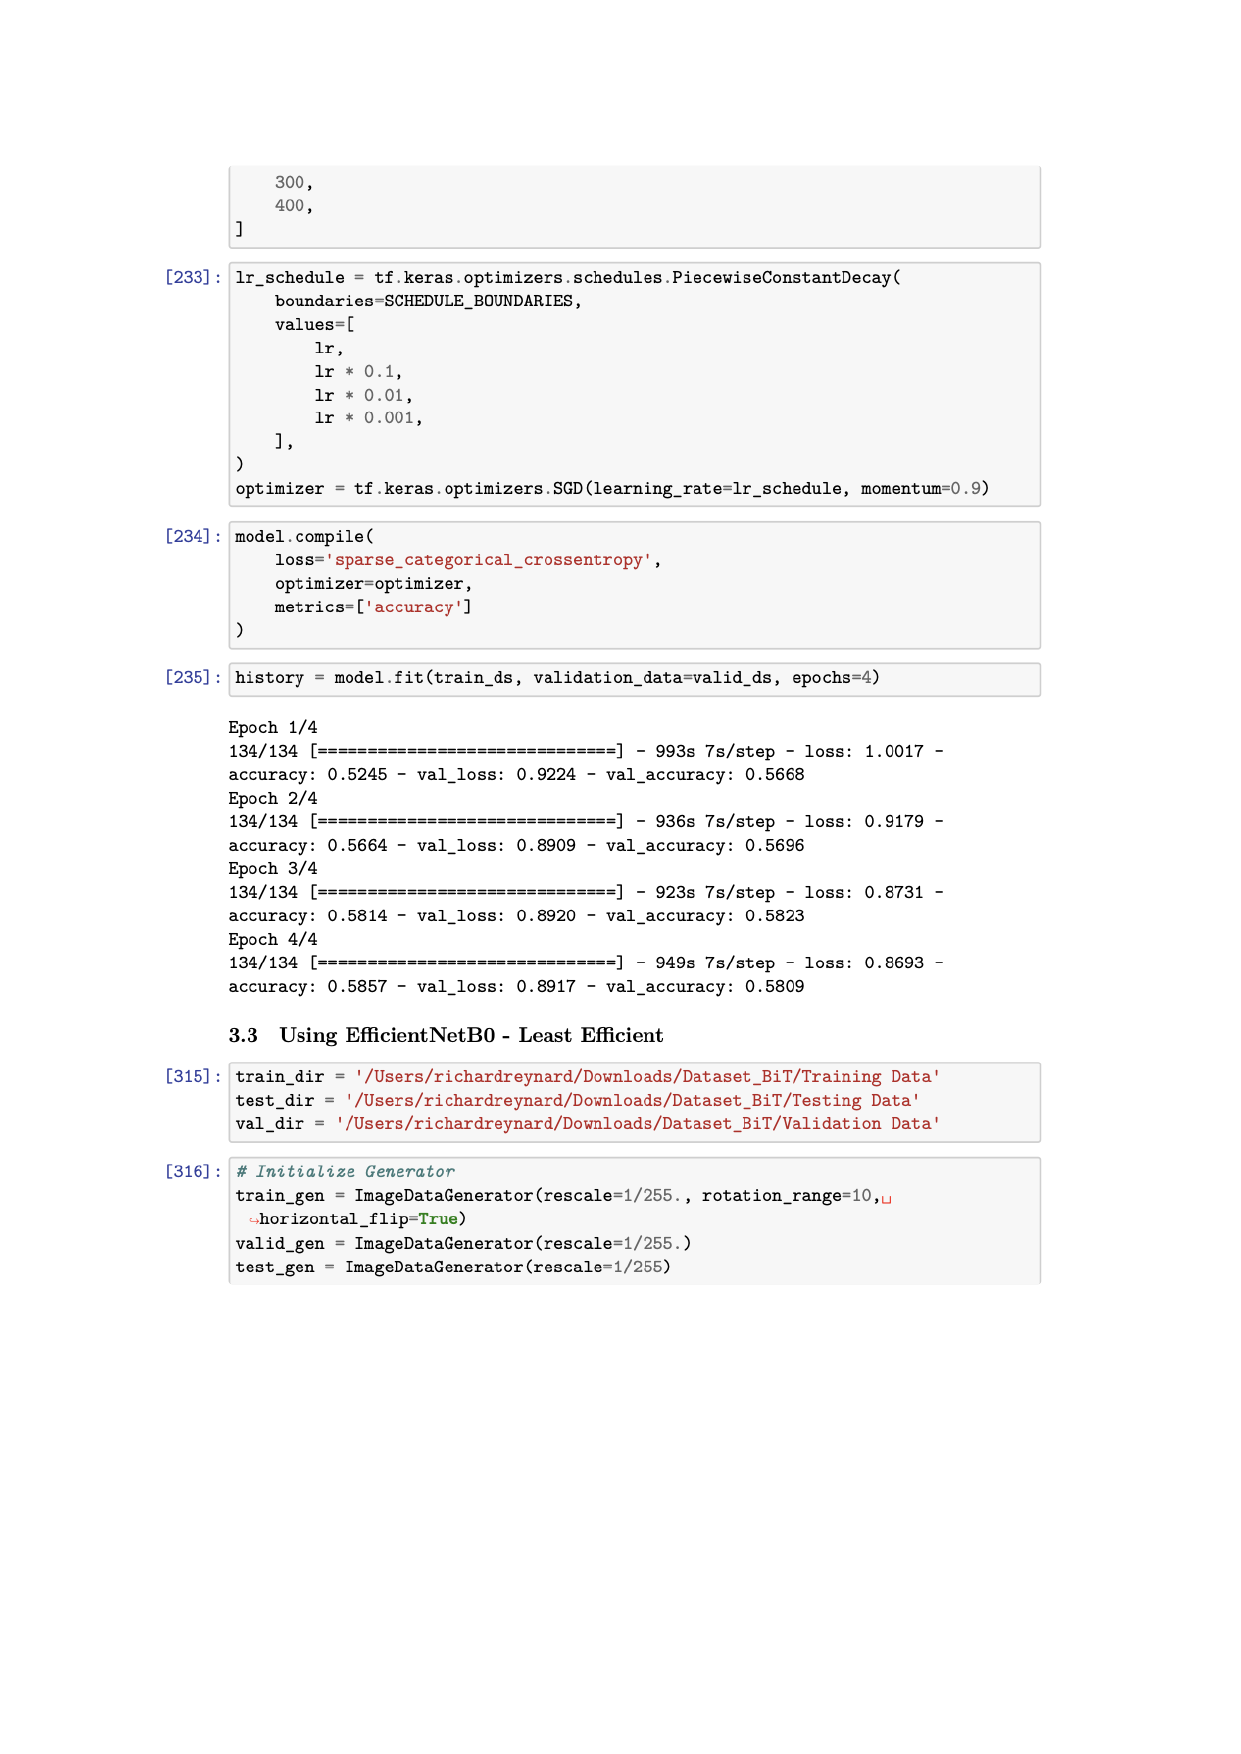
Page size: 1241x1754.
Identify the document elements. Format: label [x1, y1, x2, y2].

picture [150, 150, 1091, 1318]
